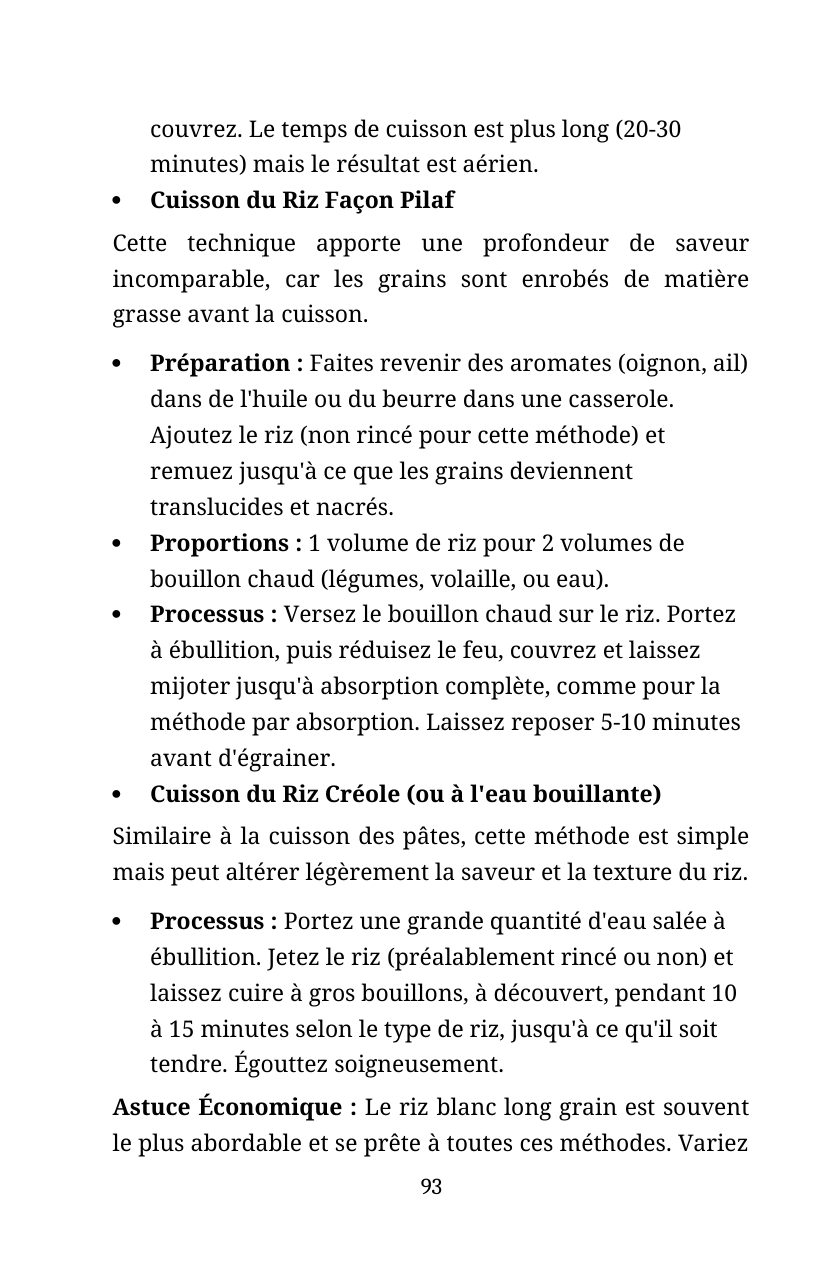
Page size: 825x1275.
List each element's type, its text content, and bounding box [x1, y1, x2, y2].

list Préparation : Faites revenir des aromates (oignon, ail) dans de l'huile ou du beurre dans une casserole. Ajoutez le riz (non rincé pour cette méthode) et remuez jusqu'à ce que les grains deviennent translucides et nacrés. [112, 347, 750, 522]
list Proportions : 1 volume de riz pour 2 volumes de bouillon chaud (légumes, volaille, ou eau). [112, 527, 750, 594]
list Cuisson du Riz Façon Pilaf [112, 184, 750, 216]
text Cette technique apporte une profondeur de saveur incomparable, car les grains sont enrobés de matière grasse avant la cuisson. [112, 227, 750, 330]
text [112, 1091, 750, 1158]
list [112, 112, 750, 180]
list Cuisson du Riz Créole (ou à l'eau bouillante) [112, 778, 750, 809]
text Similaire à la cuisson des pâtes, cette méthode est simple mais peut altérer légèrement la saveur et la texture du riz. [112, 820, 750, 887]
list Processus : Portez une grande quantité d'eau salée à ébullition. Jetez le riz (préalablement rincé ou non) et laissez cuire à gros bouillons, à découvert, pendant 10 à 15 minutes selon le type de riz, jusqu'à ce qu'il soit tendre. Égouttez soigneusement. [112, 905, 750, 1080]
list Processus : Versez le bouillon chaud sur le riz. Portez à ébullition, puis réduisez le feu, couvrez et laissez mijoter jusqu'à absorption complète, comme pour la méthode par absorption. Laissez reposer 5-10 minutes avant d'égrainer. [112, 598, 750, 773]
